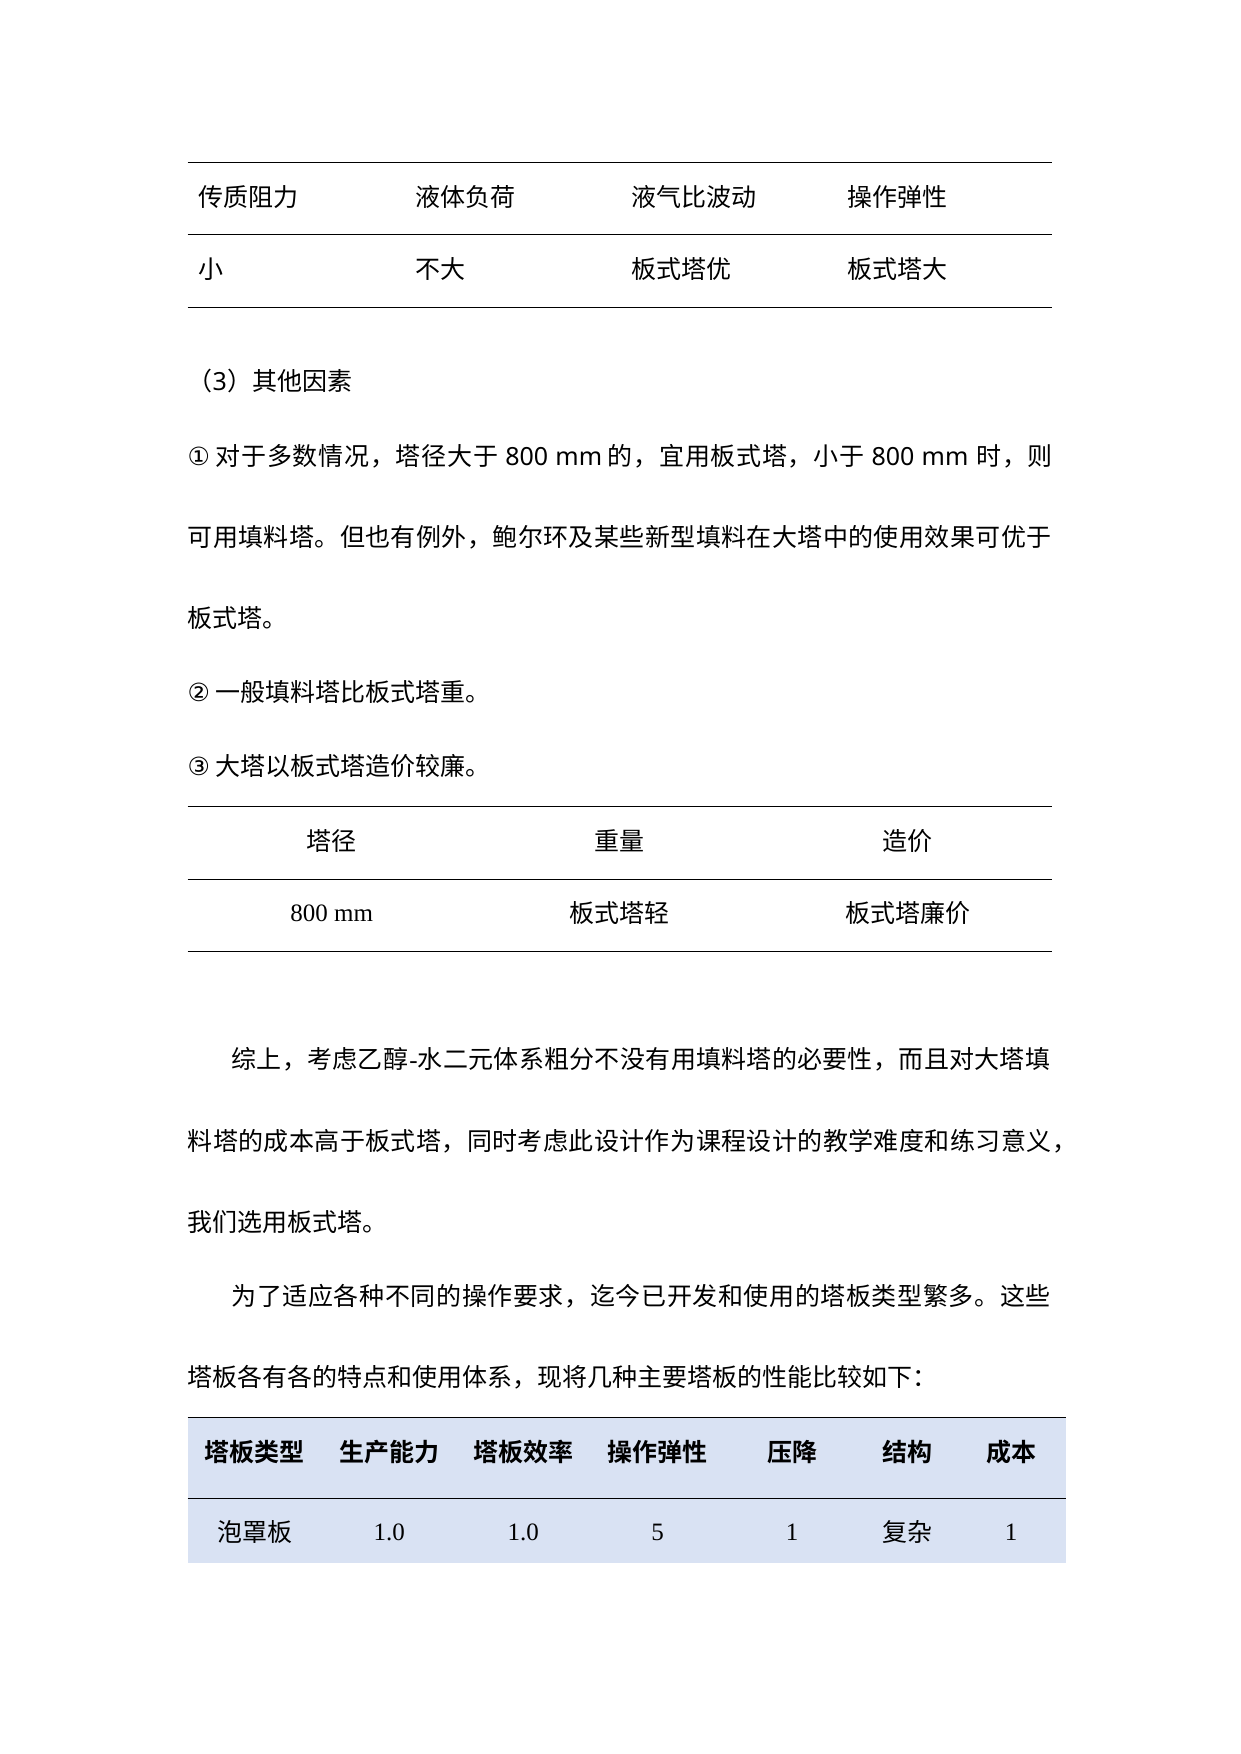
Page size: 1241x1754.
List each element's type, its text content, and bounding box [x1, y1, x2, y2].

table_cell 1 [955, 1499, 1066, 1563]
table_cell 800 mm [188, 880, 476, 951]
table_cell 不大 [404, 235, 619, 307]
table_cell 板式塔廉价 [764, 880, 1052, 951]
text 为了适应各种不同的操作要求，迄今已开发和使用的塔板类型繁多。这些塔板各有各的特点和使用体系，现将几种主要塔板的性能比较如下： [187, 1262, 1053, 1408]
table_header 结构 [859, 1418, 955, 1497]
table_header 操作弹性 [836, 163, 1052, 234]
table_header 重量 [476, 807, 763, 878]
table_cell 5 [590, 1499, 724, 1563]
table_header 操作弹性 [590, 1418, 724, 1497]
table_header 成本 [955, 1418, 1066, 1497]
table_cell 1.0 [456, 1499, 590, 1563]
table_header 压降 [725, 1418, 859, 1497]
table_cell 1.0 [322, 1499, 456, 1563]
table_header 塔板效率 [456, 1418, 590, 1497]
table_header 造价 [764, 807, 1052, 878]
table_cell 1 [725, 1499, 859, 1563]
table_cell 泡罩板 [188, 1499, 322, 1563]
text ①对于多数情况，塔径大于 800 mm的，宜用板式塔，小于 800 mm 时，则可用填料塔。但也有例外，鲍尔环及某些新型填料在大塔中的使用效果可优于板式塔。 [187, 422, 1053, 649]
table_header 液体负荷 [404, 163, 619, 234]
table_cell 板式塔优 [620, 235, 836, 307]
table_header 传质阻力 [188, 163, 403, 234]
table_header 塔径 [188, 807, 476, 878]
table_cell 复杂 [859, 1499, 955, 1563]
table_header 生产能力 [322, 1418, 456, 1497]
table_header 塔板类型 [188, 1418, 322, 1497]
text （3）其他因素 [187, 347, 1053, 412]
text 综上，考虑乙醇-水二元体系粗分不没有用填料塔的必要性，而且对大塔填料塔的成本高于板式塔，同时考虑此设计作为课程设计的教学难度和练习意义，我们选用板式塔。 [187, 1025, 1053, 1253]
table_cell 小 [188, 235, 403, 307]
text ③大塔以板式塔造价较廉。 [187, 732, 1053, 797]
text ②一般填料塔比板式塔重。 [187, 658, 1053, 723]
table_cell 板式塔轻 [476, 880, 763, 951]
table_cell 板式塔大 [836, 235, 1052, 307]
table_header 液气比波动 [620, 163, 836, 234]
